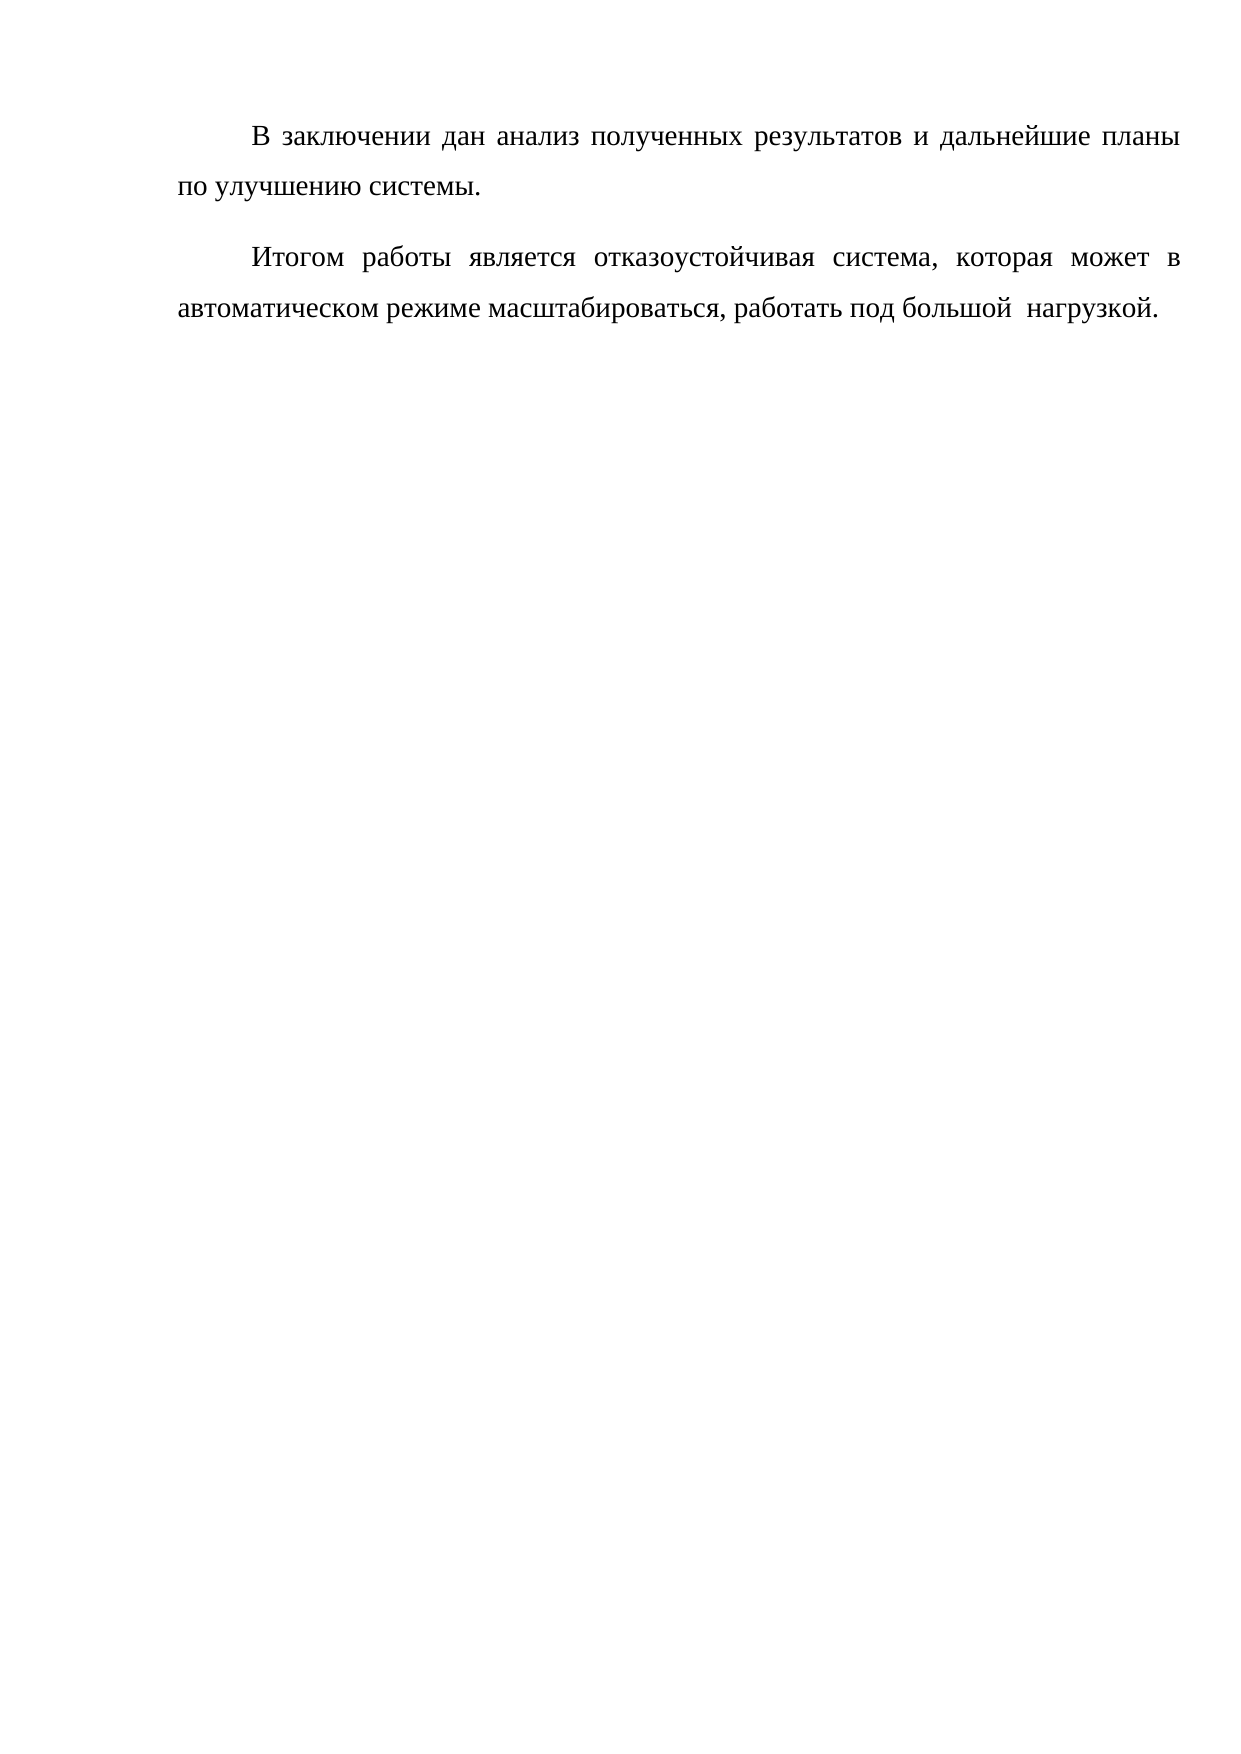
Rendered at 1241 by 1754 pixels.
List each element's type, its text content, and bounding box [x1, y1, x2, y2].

text В заключении дан анализ полученных результатов и дальнейшие планы по улучшению системы. [177, 118, 1181, 202]
text Итогом работы является отказоустойчивая система, которая может в автоматическом режиме масштабироваться, работать под большой нагрузкой. [177, 239, 1181, 323]
